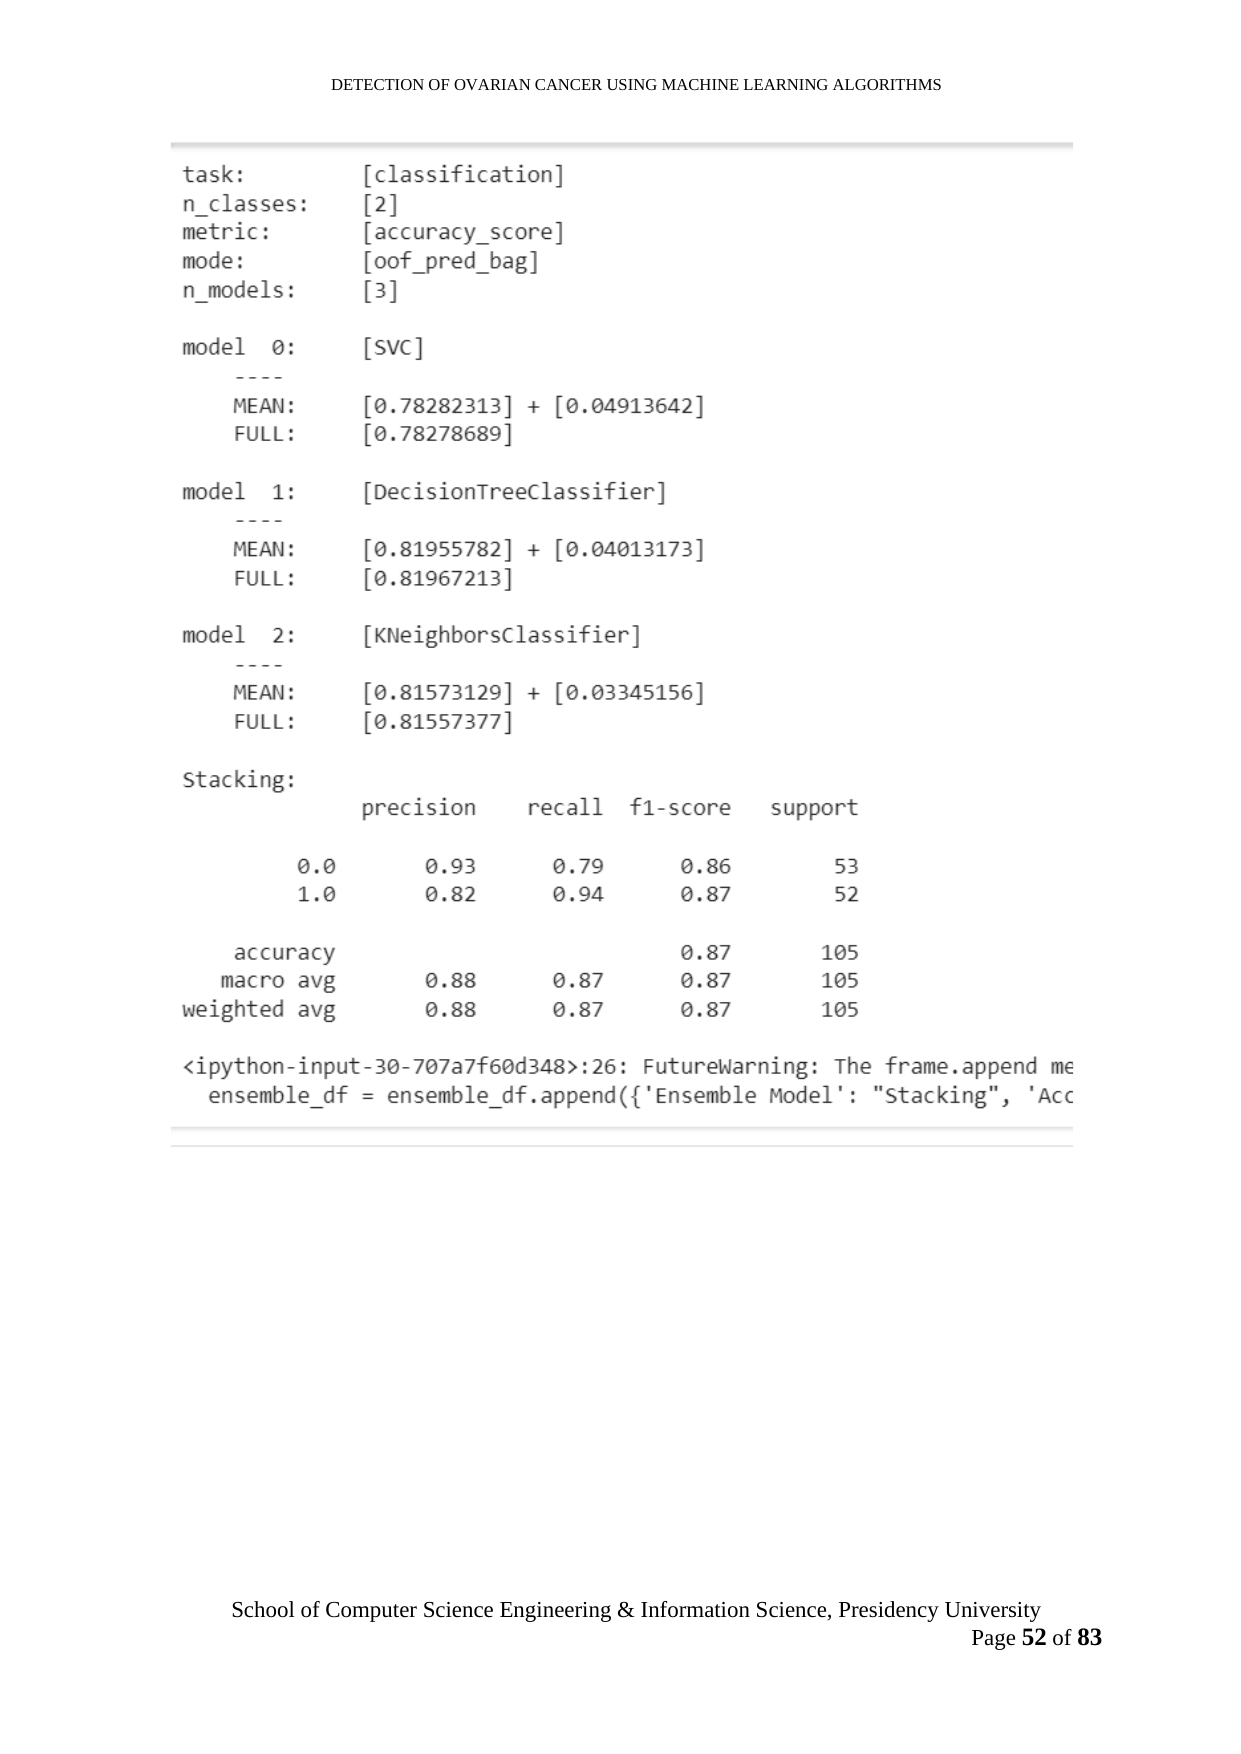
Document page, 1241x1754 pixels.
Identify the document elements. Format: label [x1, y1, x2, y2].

picture [170, 132, 1074, 1149]
